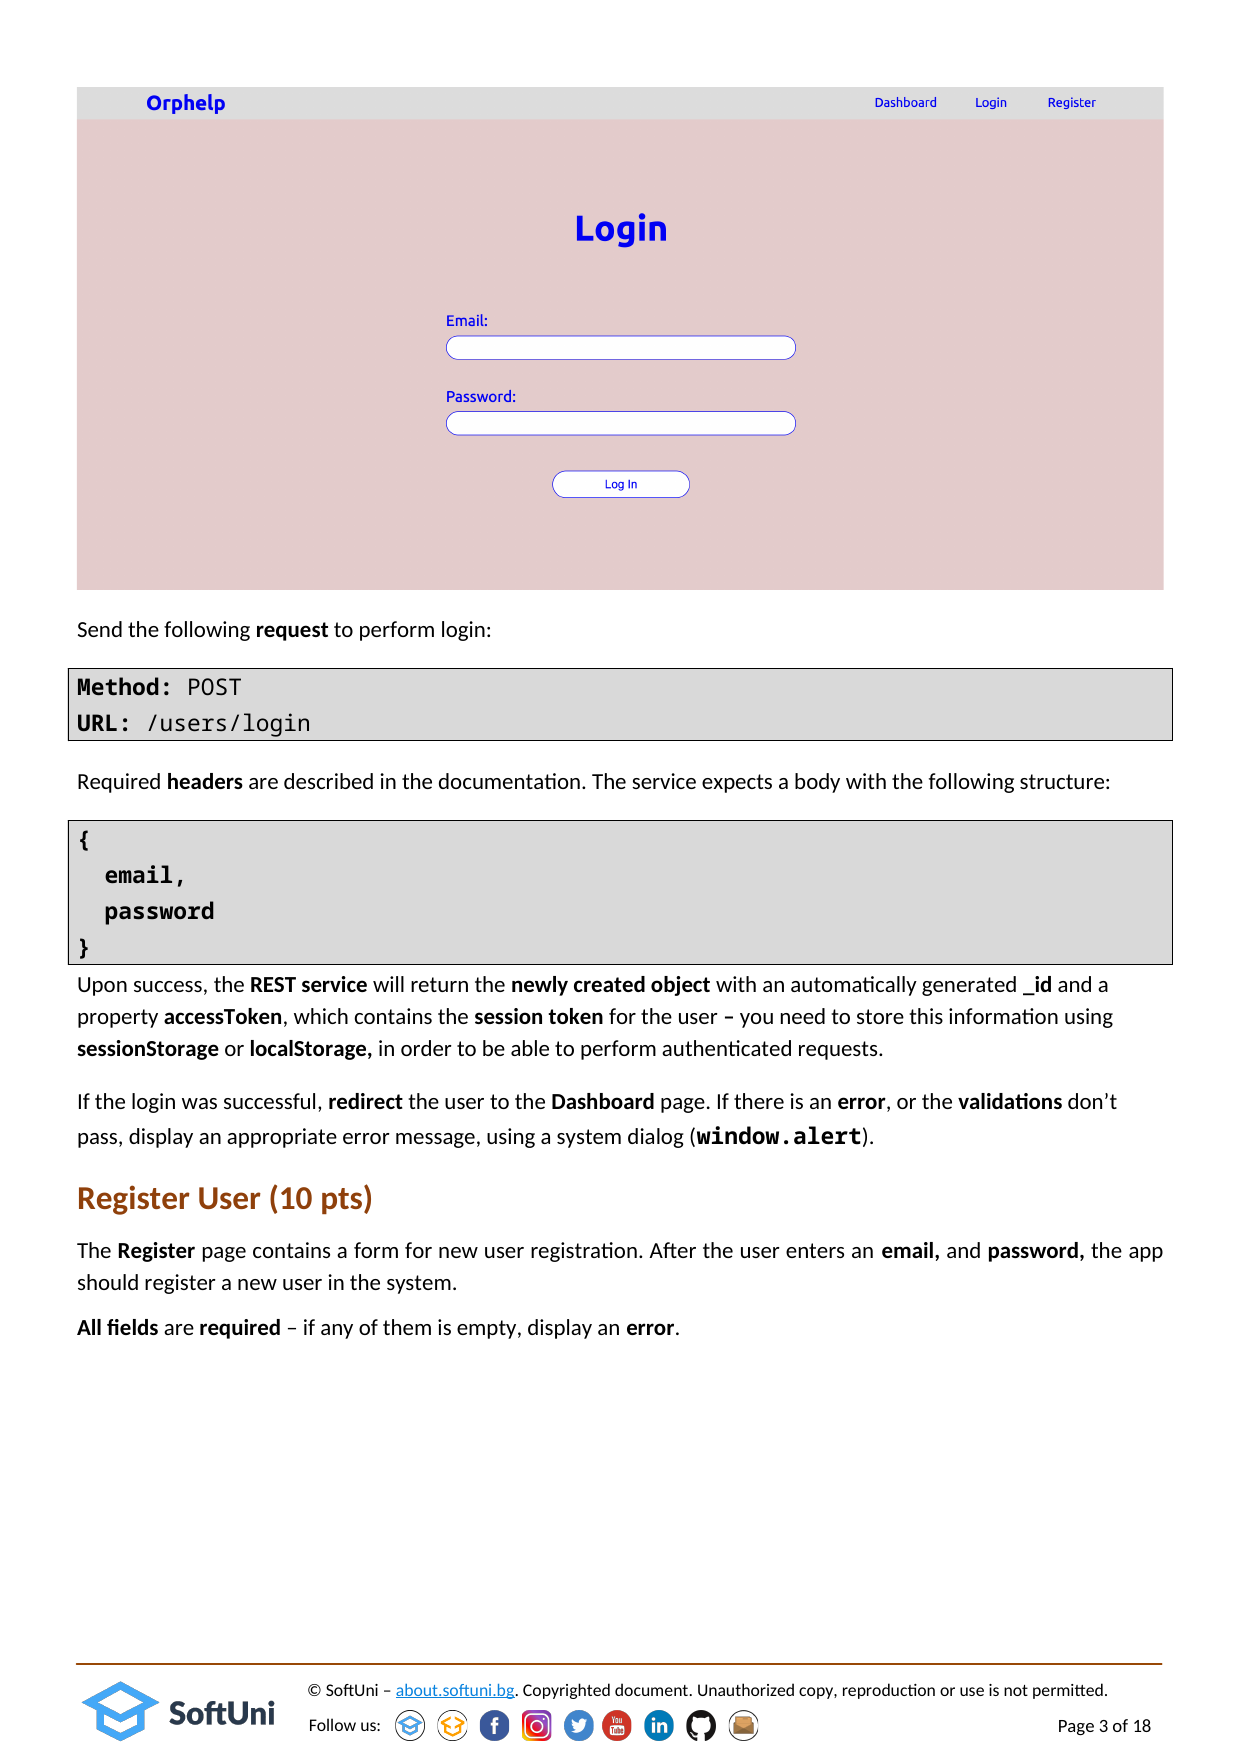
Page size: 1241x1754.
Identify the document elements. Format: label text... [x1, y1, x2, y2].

picture [437, 1710, 468, 1741]
picture [728, 1710, 759, 1741]
text Send the following request to perform login: [77, 615, 1163, 643]
text URL: /users/login [69, 704, 1172, 740]
text All fields are required – if any of them is empty, display an error. [77, 1313, 1163, 1341]
text Method: POST [69, 669, 1172, 702]
text Upon success, the REST service will return the newly created object with an automatically generated _id and a property accessToken, which contains the session token for the user – you need to store this information using sessionStorage or localStorage, in order to be able to perform authenticated requests. [77, 970, 1163, 1062]
picture [522, 1710, 552, 1741]
text The Register page contains a form for new user registration. After the user enters an email, and password, the app should register a new user in the system. [77, 1236, 1163, 1296]
text Required headers are described in the documentation. The service expects a body with the following structure: [77, 767, 1163, 795]
picture [665, 1710, 674, 1719]
subtitle Register User (10 pts) [77, 1177, 1163, 1217]
picture [644, 1732, 653, 1741]
text password [69, 892, 1172, 926]
picture [395, 1710, 425, 1741]
text { [69, 821, 1172, 854]
picture [76, 87, 1164, 590]
picture [75, 1676, 281, 1747]
text If the login was successful, redirect the user to the Dashboard page. If there is an error, or the validations don’t pass, display an appropriate error message, using a system dialog (window.alert). [77, 1087, 1163, 1151]
picture [658, 1723, 667, 1732]
text } [69, 928, 1172, 964]
picture [665, 1732, 674, 1741]
picture [602, 1710, 632, 1741]
picture [644, 1710, 653, 1719]
text email, [69, 856, 1172, 890]
picture [479, 1710, 510, 1741]
picture [686, 1710, 716, 1741]
picture [564, 1710, 594, 1741]
